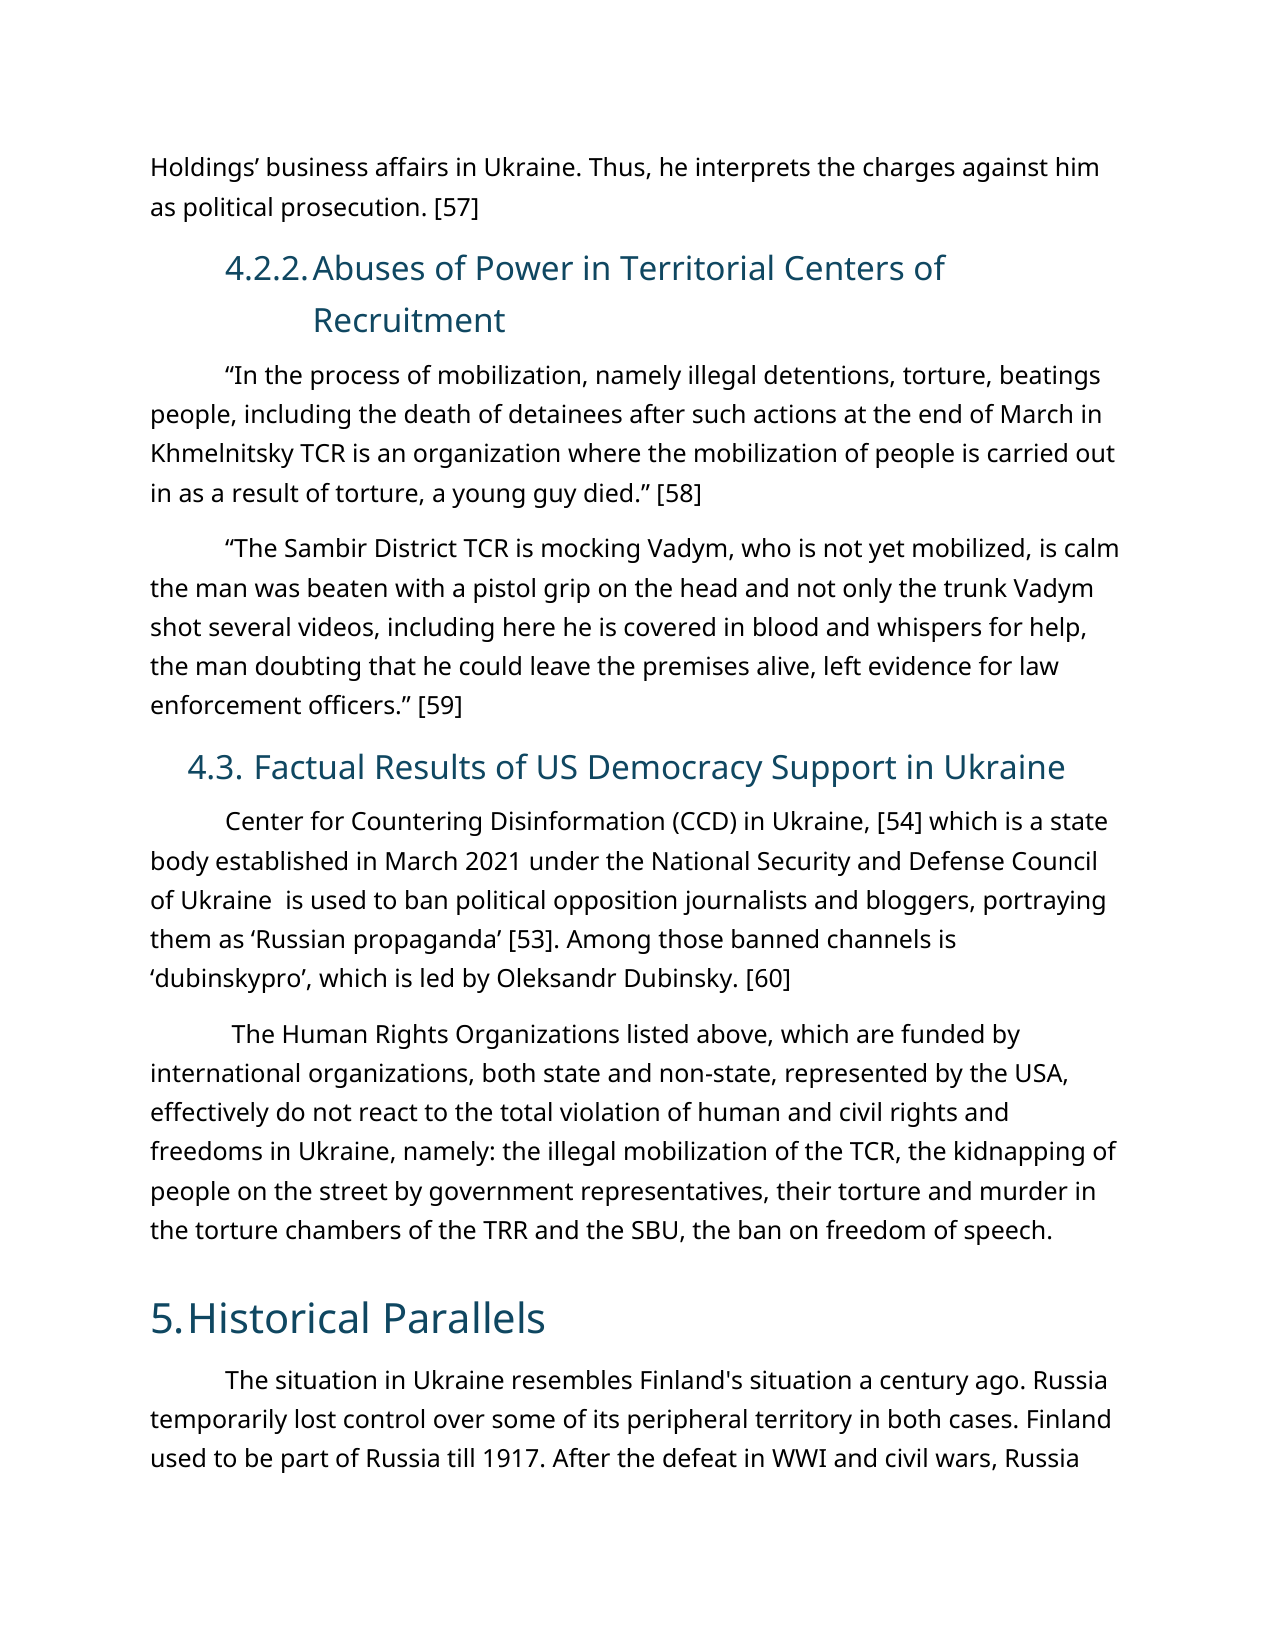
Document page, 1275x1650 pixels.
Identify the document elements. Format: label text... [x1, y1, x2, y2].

text “The Sambir District TCR is mocking Vadym, who is not yet mobilized, is calm the man was beaten with a pistol grip on the head and not only the trunk Vadym shot several videos, including here he is covered in blood and whispers for help, the man doubting that he could leave the premises alive, left evidence for law enforcement officers.” [59] [150, 531, 1125, 722]
text “In the process of mobilization, namely illegal detentions, torture, beatings people, including the death of detainees after such actions at the end of March in Khmelnitsky TCR is an organization where the mobilization of people is carried out in as a result of torture, a young guy died.” [58] [150, 358, 1125, 509]
subtitle Abuses of Power in Territorial Centers of Recruitment [225, 245, 1125, 343]
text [150, 1363, 1125, 1475]
text The Human Rights Organizations listed above, which are funded by international organizations, both state and non-state, represented by the USA, effectively do not react to the total violation of human and civil rights and freedoms in Ukraine, namely: the illegal mobilization of the TCR, the kidnapping of people on the street by government representatives, their torture and murder in the torture chambers of the TRR and the SBU, the ban on freedom of speech. [150, 1017, 1125, 1246]
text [150, 150, 1125, 223]
text Center for Countering Disinformation (CCD) in Ukraine, [54] which is a state body established in March 2021 under the National Security and Defense Council of Ukraine is used to ban political opposition journalists and bloggers, portraying them as ‘Russian propaganda’ [53]. Among those banned channels is ‘dubinskypro’, which is led by Oleksandr Dubinsky. [60] [150, 804, 1125, 995]
subtitle Factual Results of US Democracy Support in Ukraine [187, 743, 1125, 789]
subtitle Historical Parallels [150, 1289, 1125, 1346]
